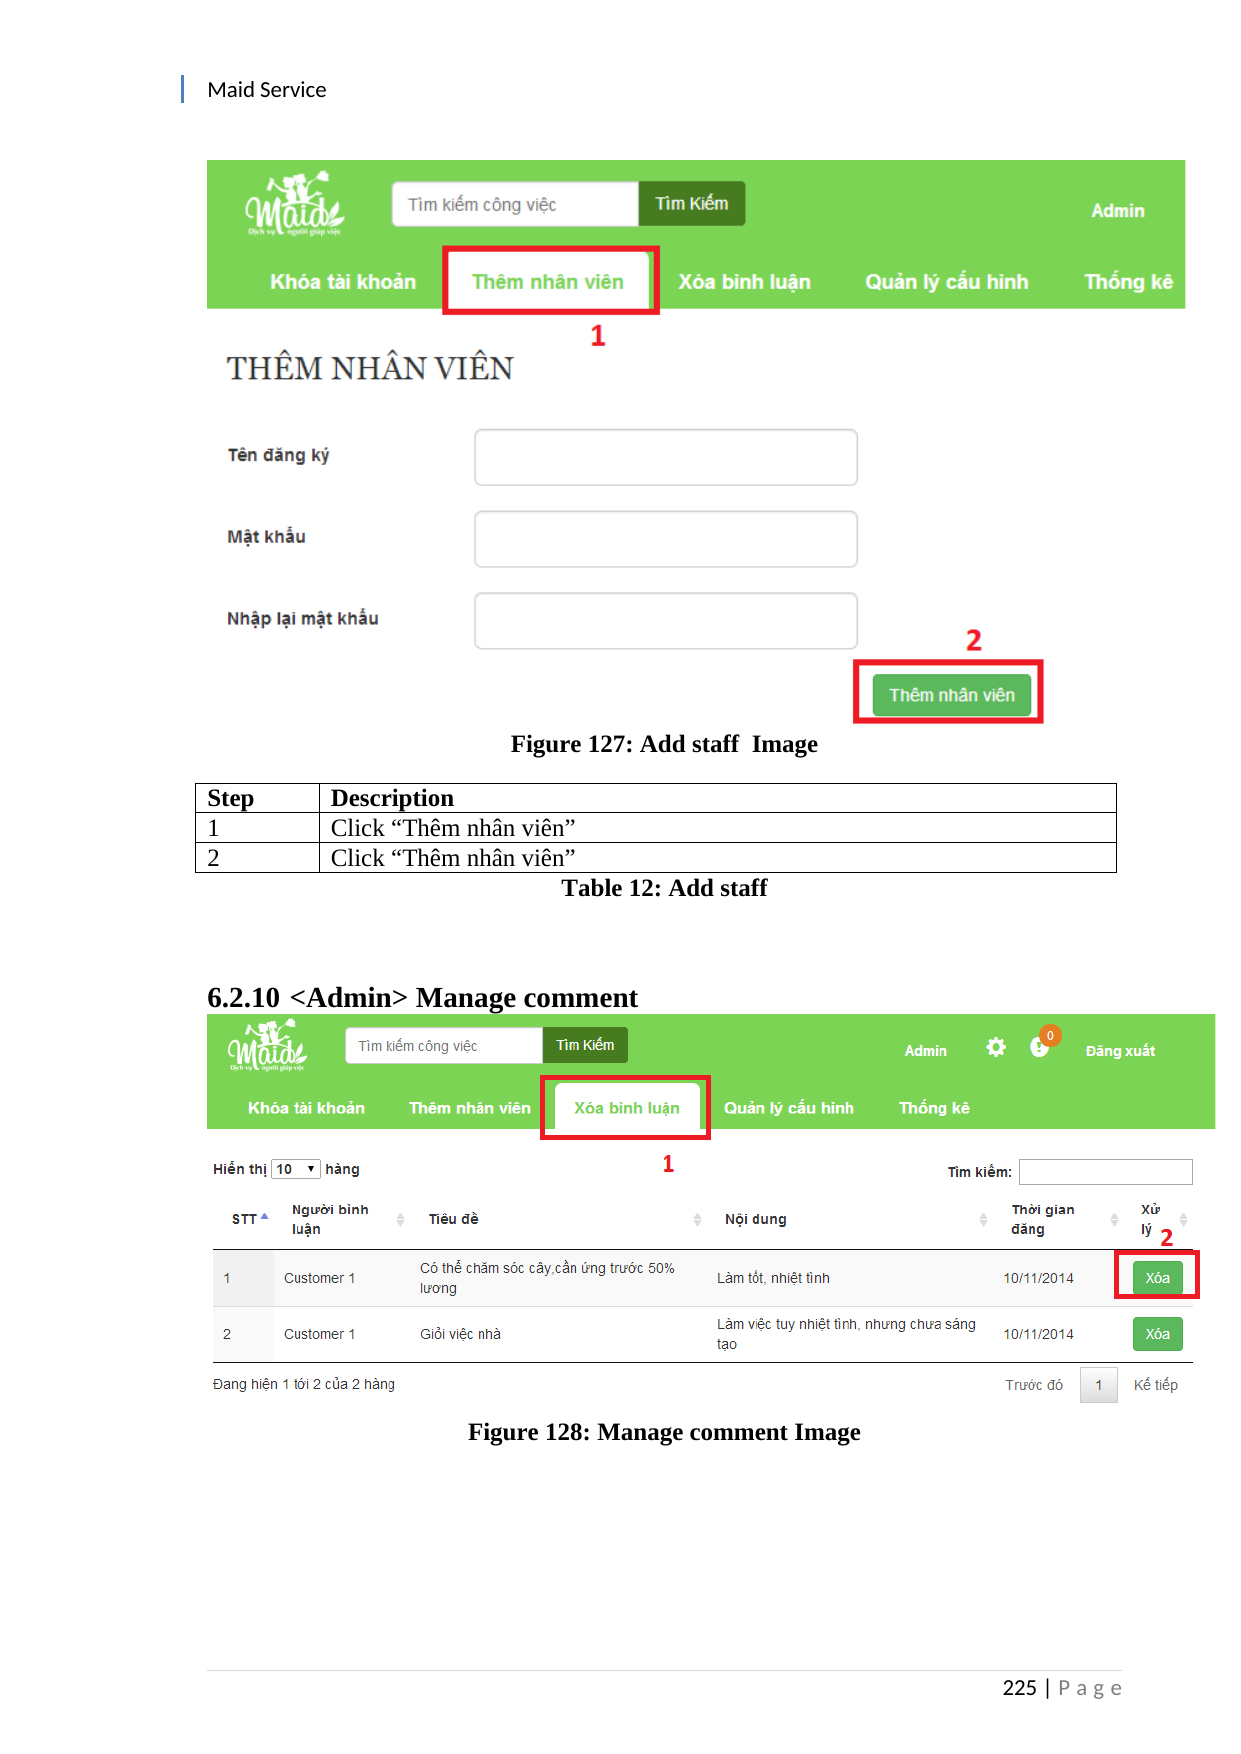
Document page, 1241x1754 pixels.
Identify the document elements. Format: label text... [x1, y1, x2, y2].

picture [207, 160, 1186, 725]
picture [207, 1014, 1216, 1414]
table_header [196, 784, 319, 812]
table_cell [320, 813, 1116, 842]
subtitle Figure 127: Add staff Image [207, 729, 1122, 757]
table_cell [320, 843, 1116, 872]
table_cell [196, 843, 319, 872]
subtitle <Admin> Manage comment [207, 981, 1122, 1014]
subtitle Figure 128: Manage comment Image [207, 1417, 1122, 1446]
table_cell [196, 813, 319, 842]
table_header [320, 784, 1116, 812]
subtitle Table 12: Add staff [207, 873, 1122, 902]
